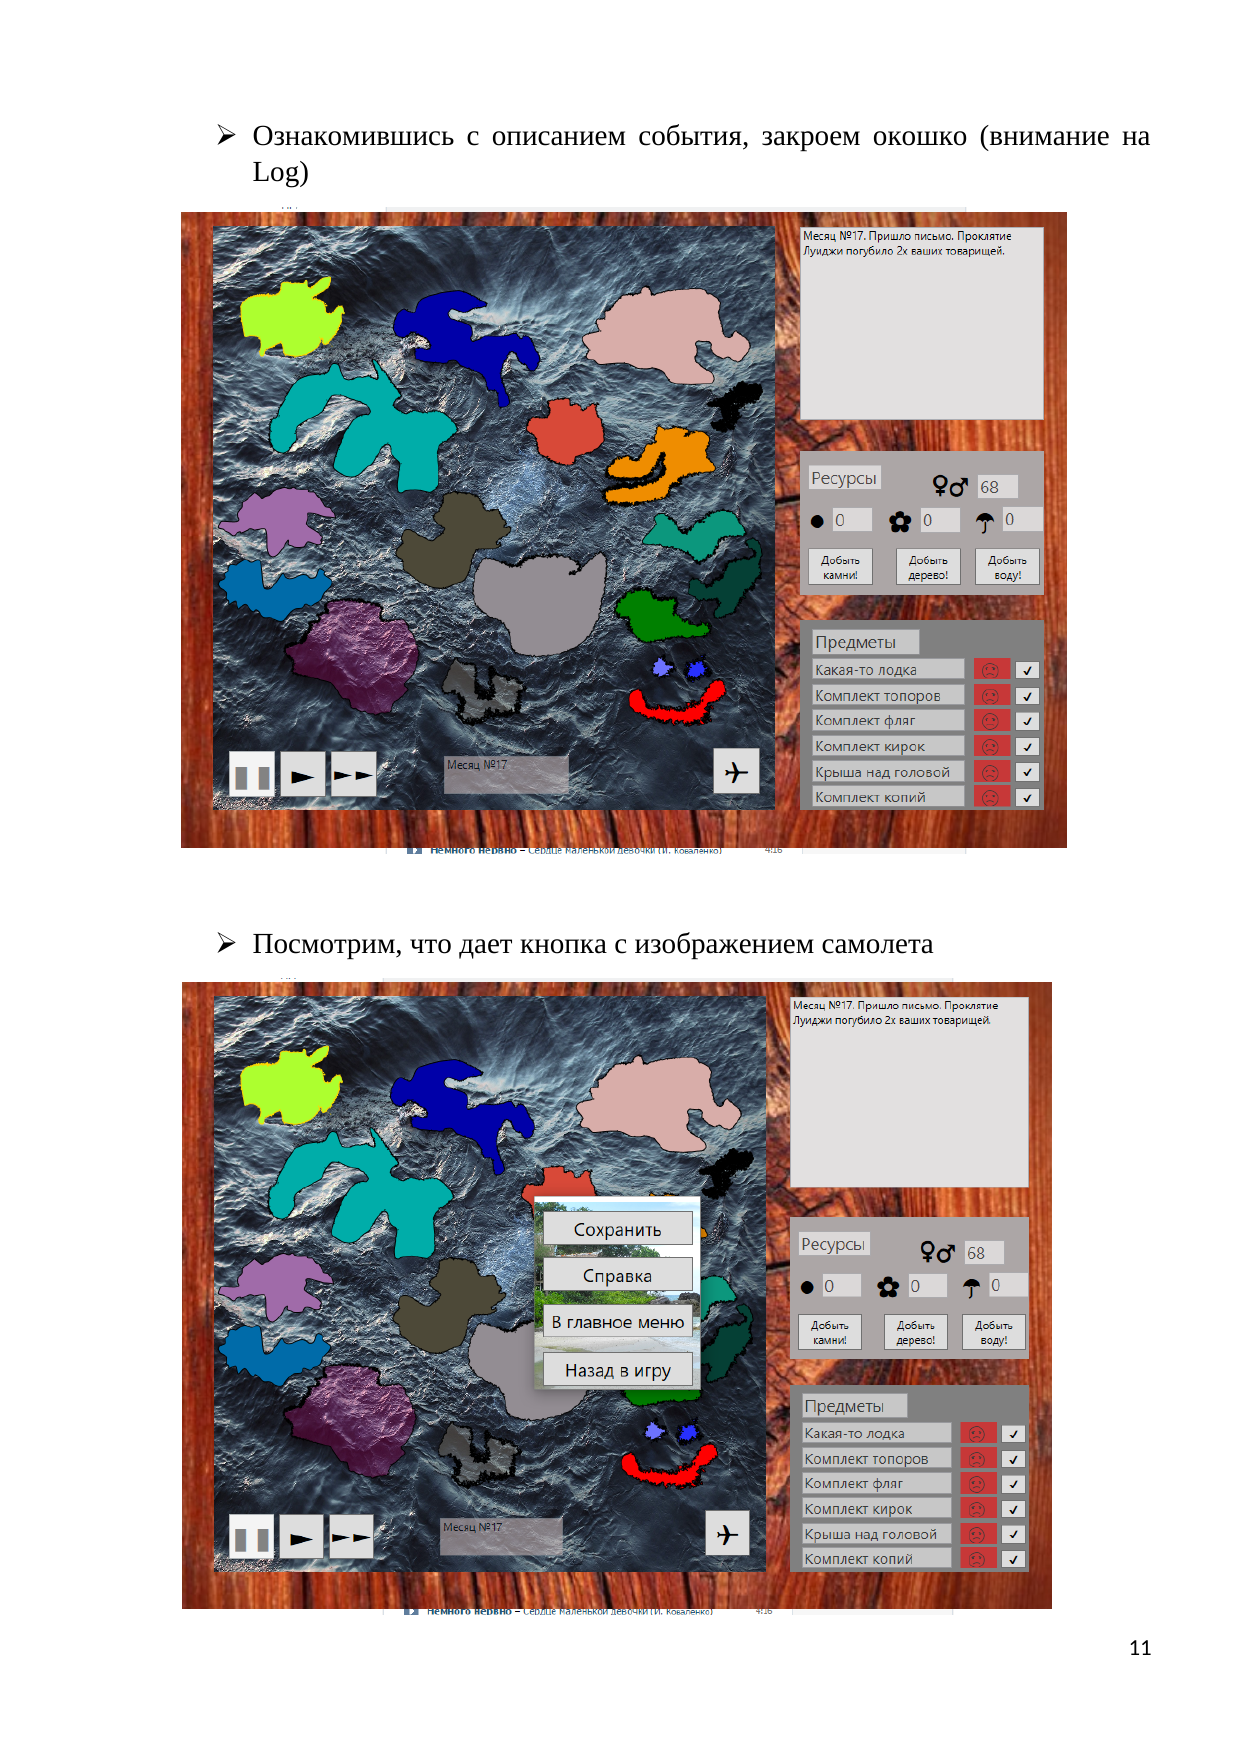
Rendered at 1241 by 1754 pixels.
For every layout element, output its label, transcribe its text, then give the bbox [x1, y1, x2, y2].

list Посмотрим, что дает кнопка с изображением самолета [215, 926, 1152, 959]
picture [177, 978, 1057, 1615]
list Ознакомившись с описанием события, закроем окошко (внимание на Log) [215, 118, 1152, 188]
picture [177, 207, 1070, 854]
